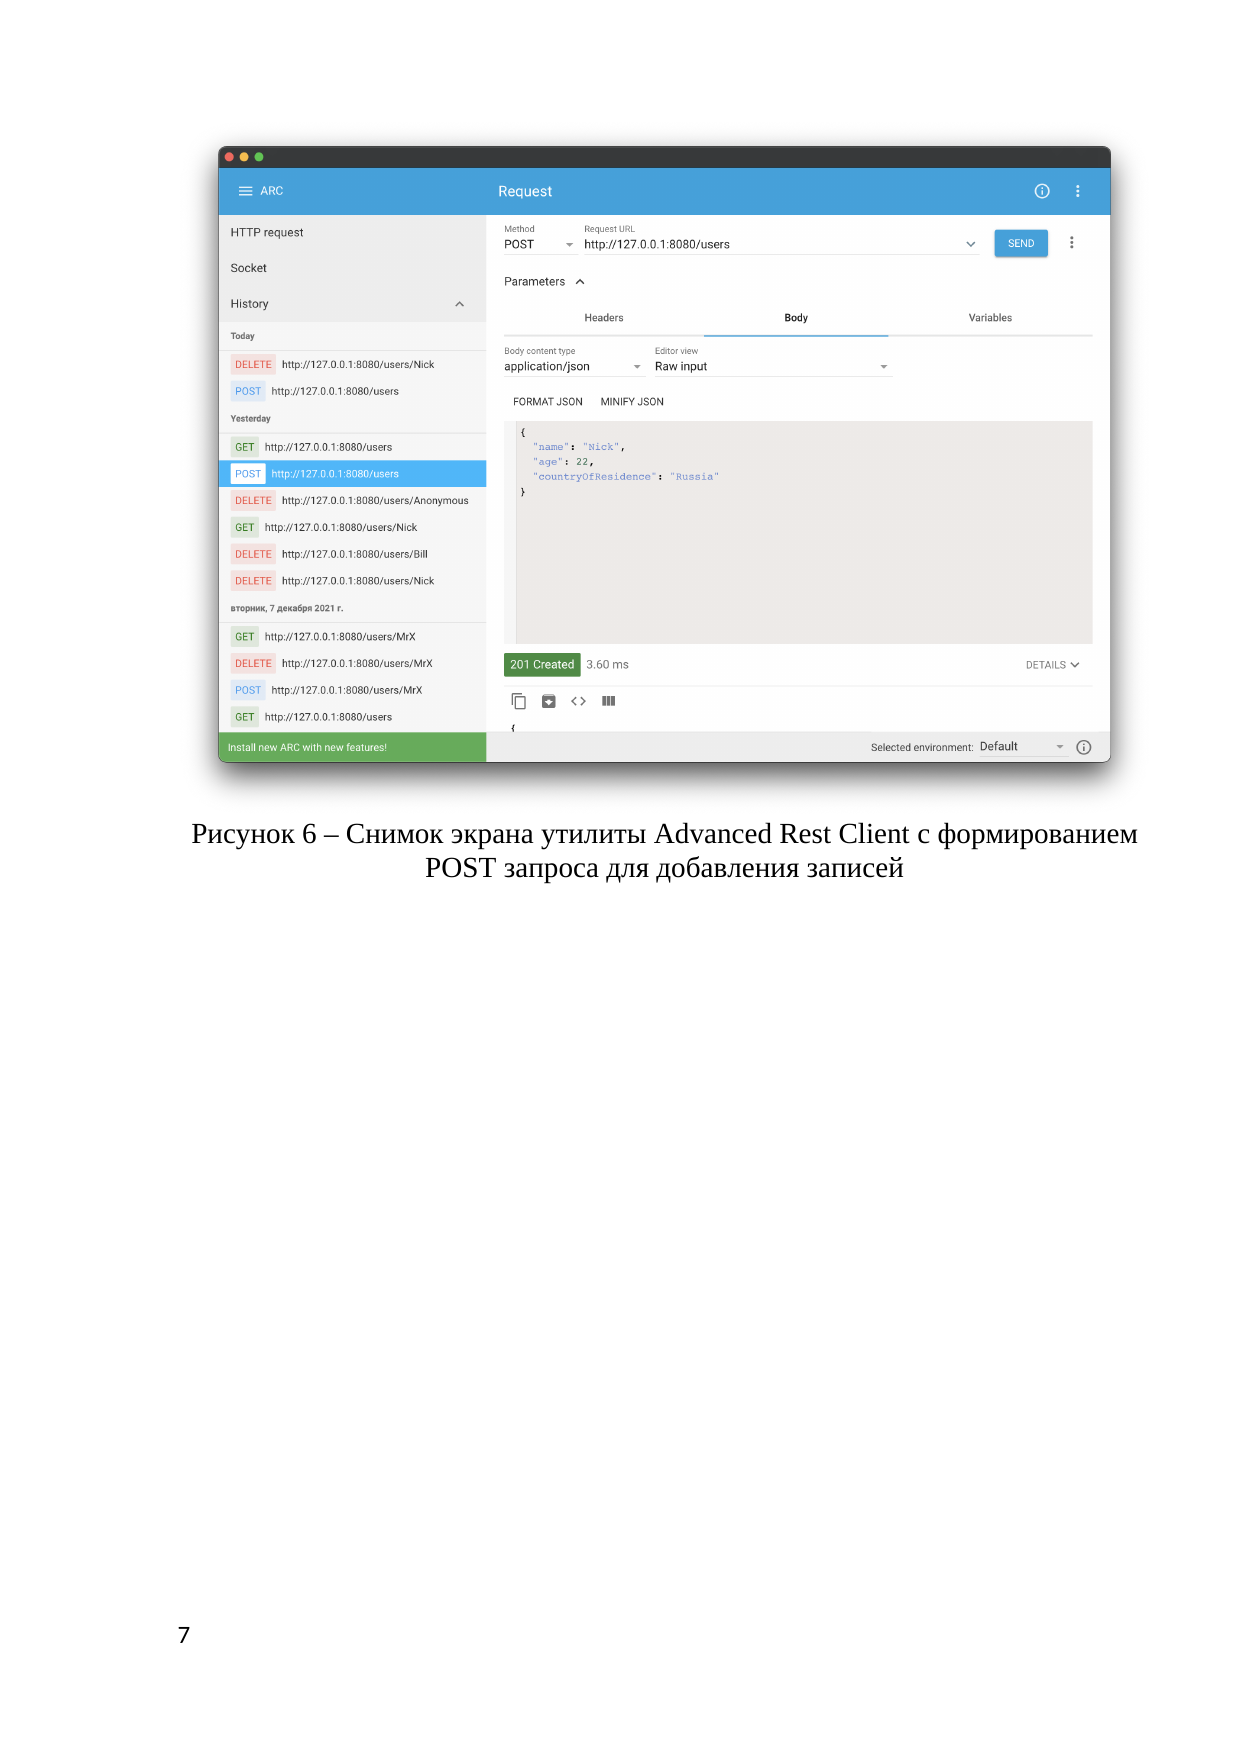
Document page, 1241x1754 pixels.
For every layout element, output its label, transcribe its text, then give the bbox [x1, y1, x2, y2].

picture [177, 118, 1152, 817]
text Рисунок 6 – Снимок экрана утилиты Advanced Rest Client с формированием POST запроса для добавления записей [177, 817, 1152, 883]
